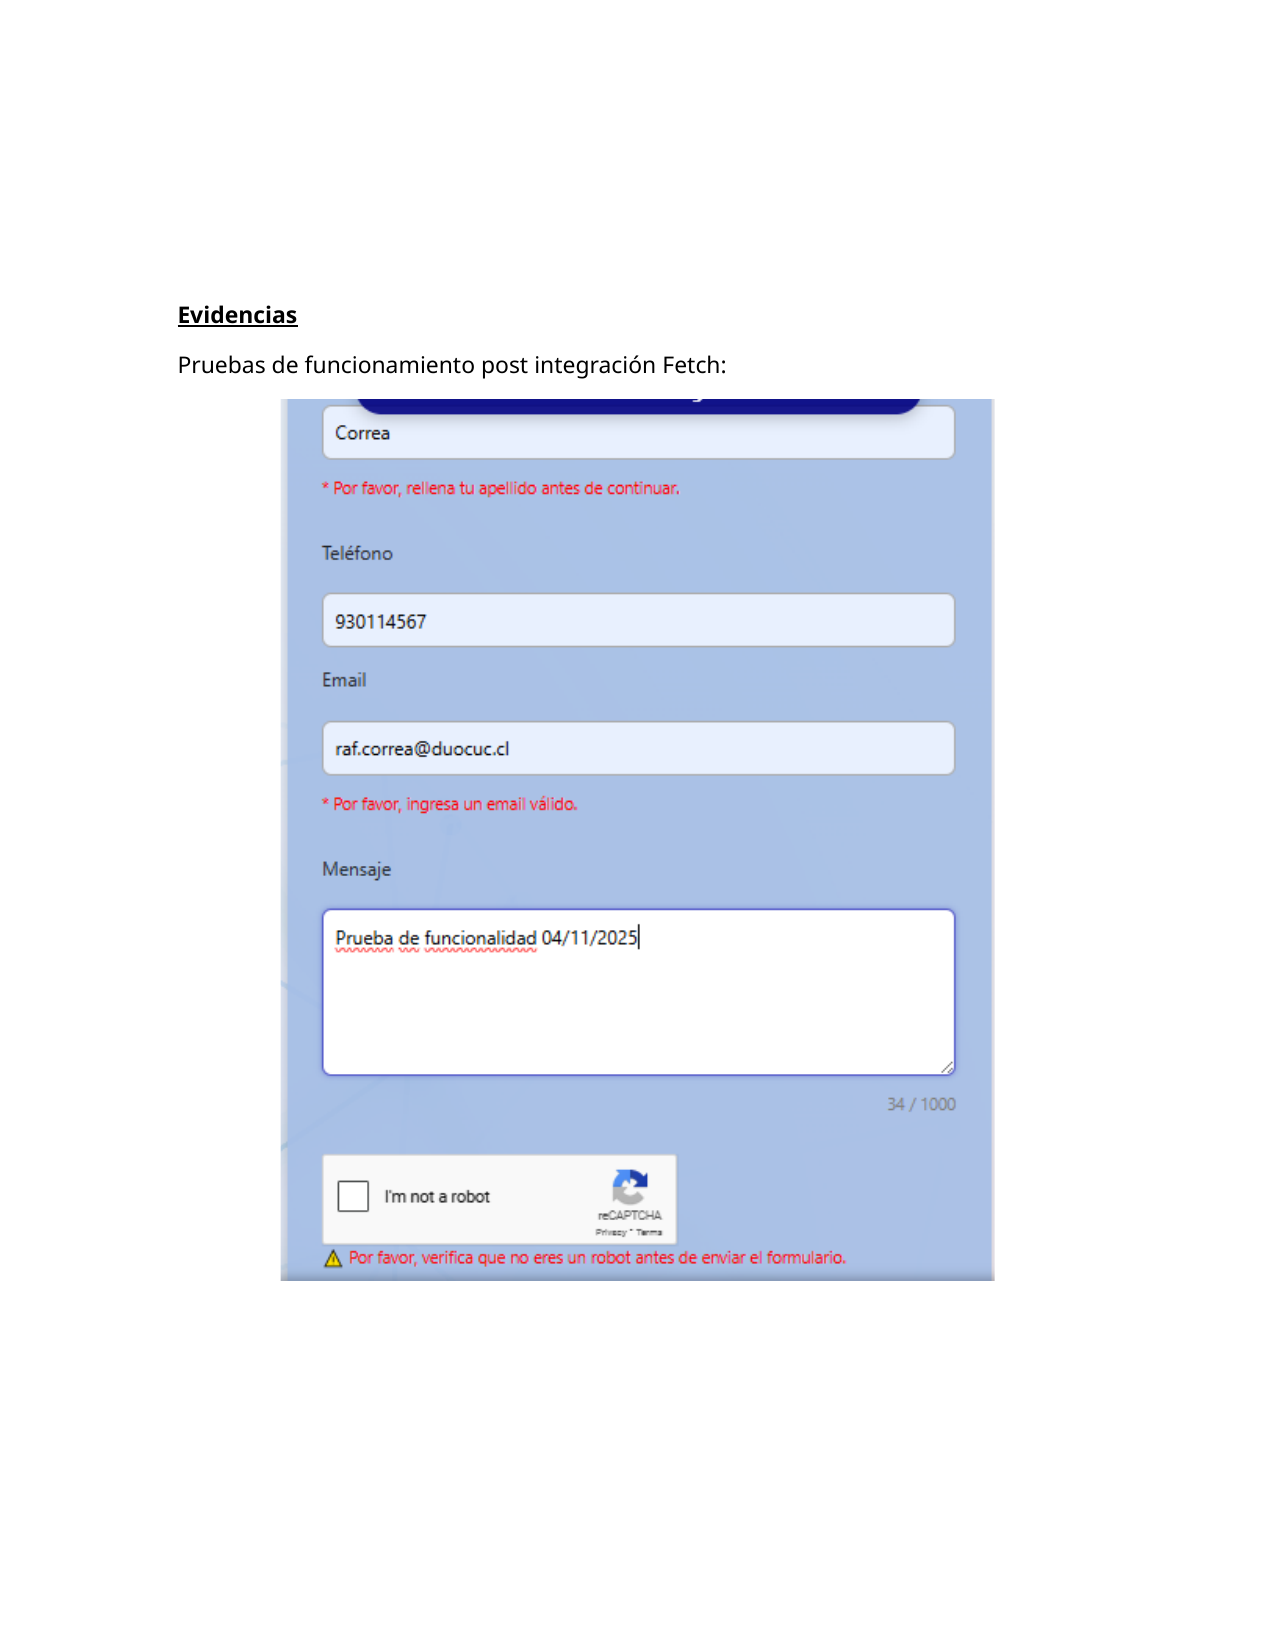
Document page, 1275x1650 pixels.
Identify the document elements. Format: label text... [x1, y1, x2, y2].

text Evidencias [177, 299, 1098, 330]
text Pruebas de funcionamiento post integración Fetch: [177, 349, 1098, 381]
picture [280, 399, 995, 1281]
